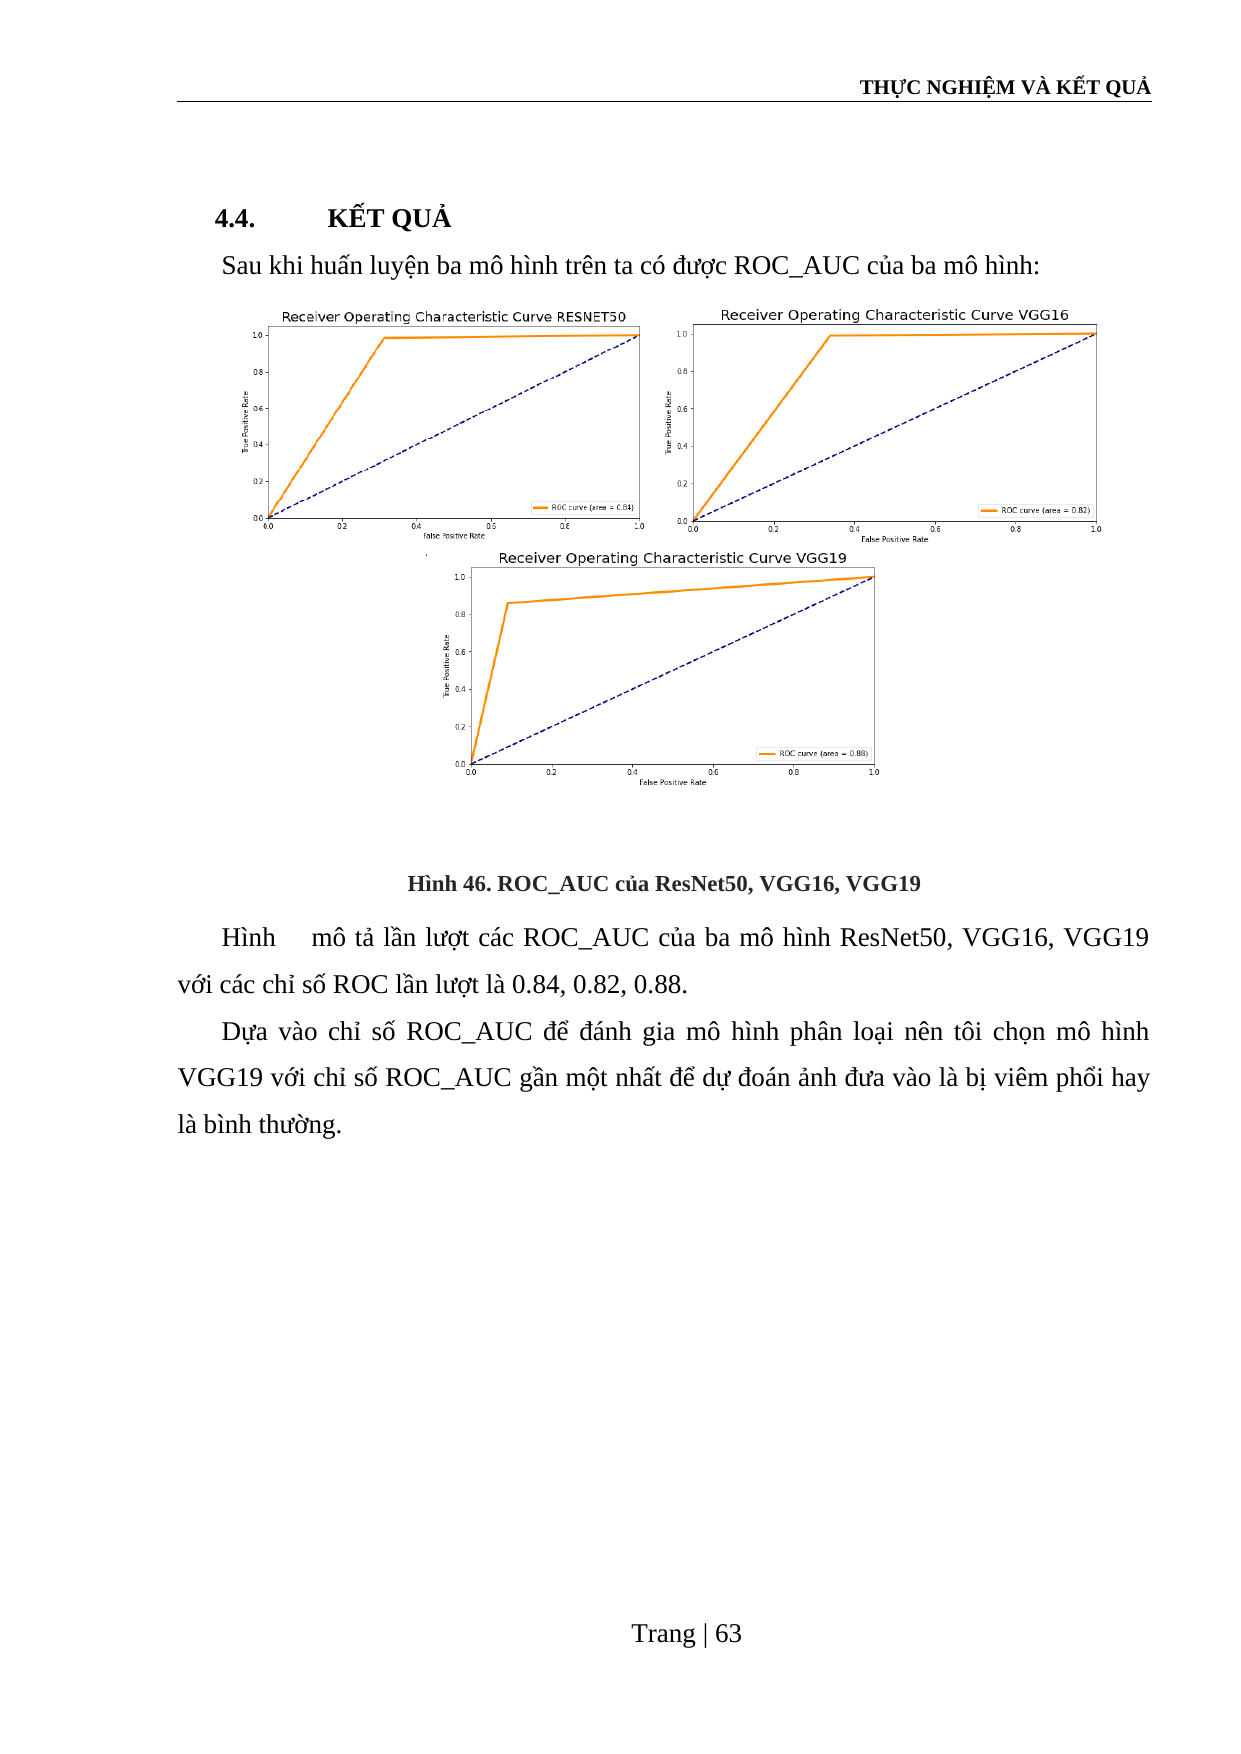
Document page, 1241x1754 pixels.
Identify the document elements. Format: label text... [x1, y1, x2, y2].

text Dựa vào chỉ số ROC_AUC để đánh gia mô hình phân loại nên tôi chọn mô hình VGG19 với chỉ số ROC_AUC gần một nhất để dự đoán ảnh đưa vào là bị viêm phổi hay là bình thường. [177, 1015, 1152, 1139]
text Sau khi huấn luyện ba mô hình trên ta có được ROC_AUC của ba mô hình: [177, 249, 1152, 280]
text Hình 46. ROC_AUC của ResNet50, VGG16, VGG19 [177, 869, 1152, 896]
subtitle KẾT QUẢ [214, 202, 1152, 233]
picture [221, 295, 1167, 842]
text Hình mô tả lần lượt các ROC_AUC của ba mô hình ResNet50, VGG16, VGG19 với các chỉ số ROC lần lượt là 0.84, 0.82, 0.88. [177, 922, 1152, 999]
